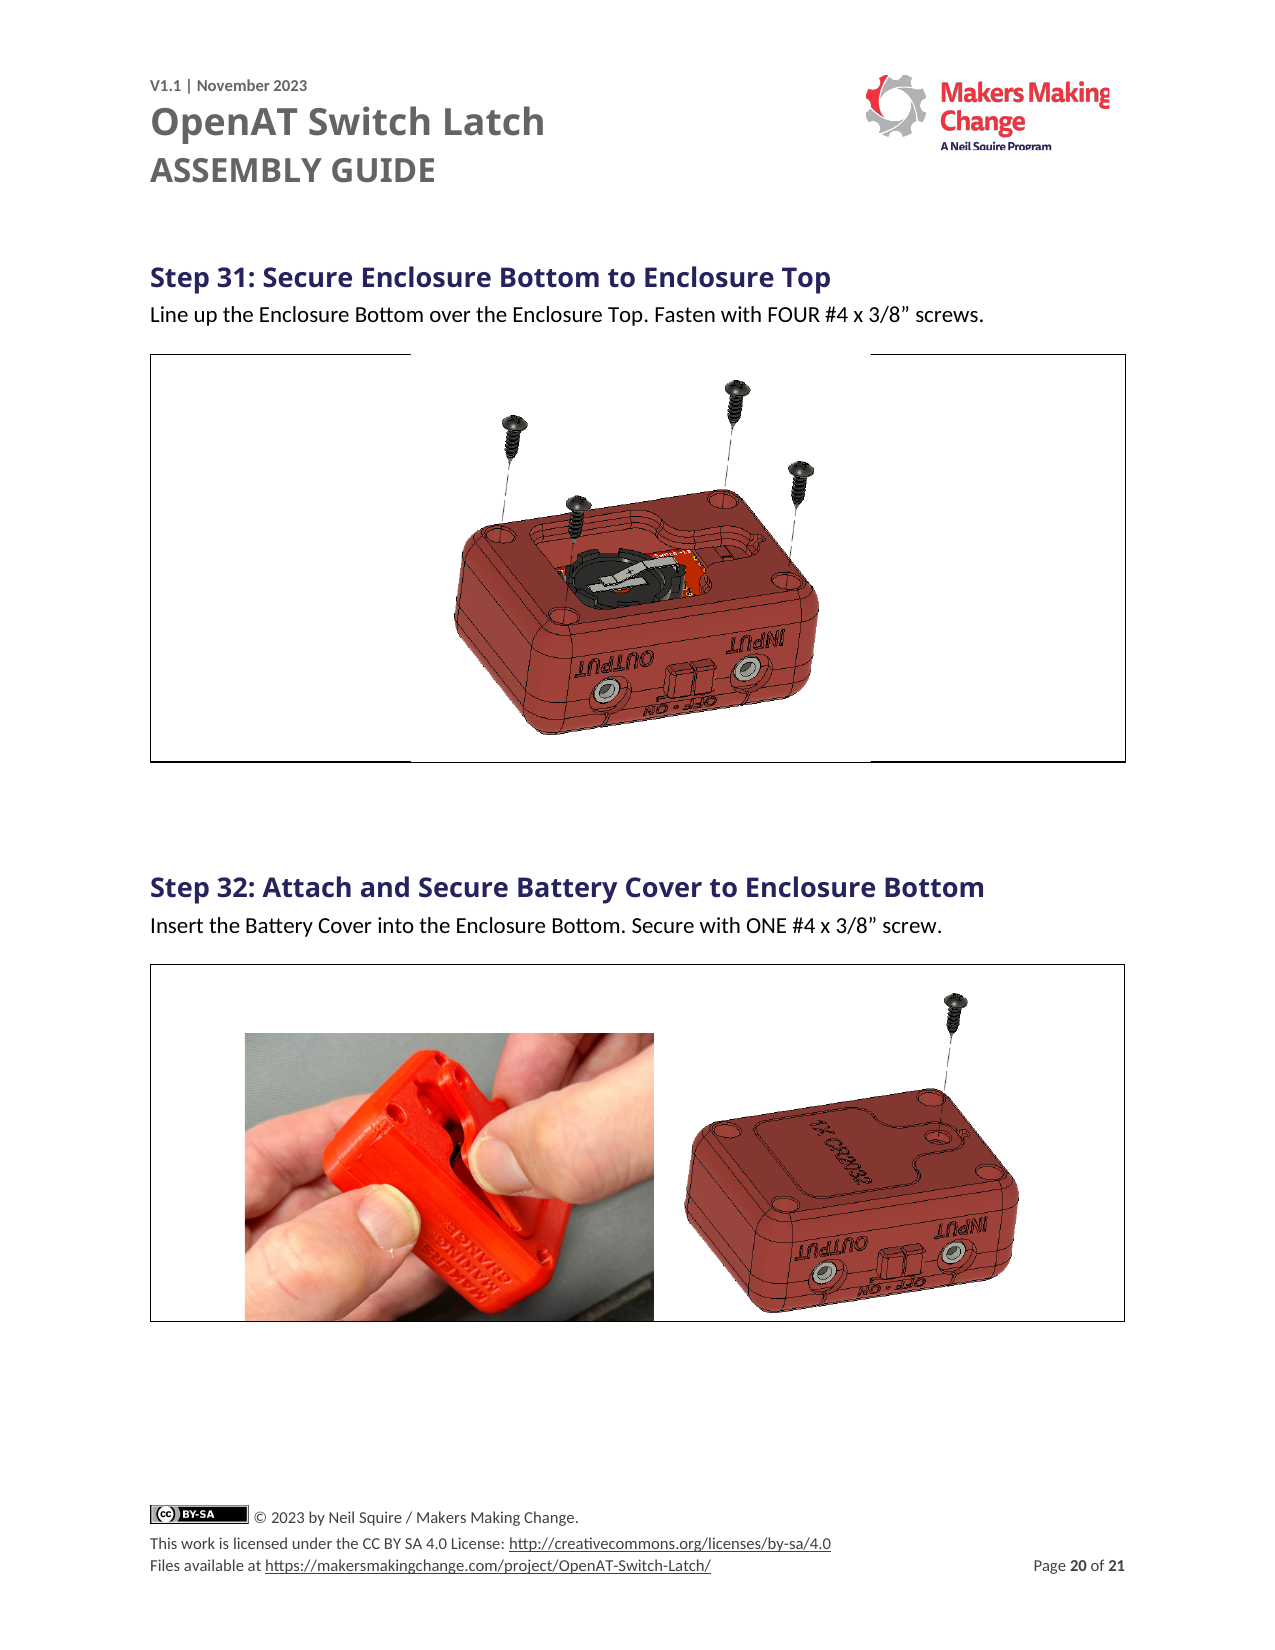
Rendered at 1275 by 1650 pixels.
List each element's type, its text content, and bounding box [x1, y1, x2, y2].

table_header [151, 965, 658, 1321]
picture [150, 1505, 249, 1524]
subtitle Step 31: Secure Enclosure Bottom to Enclosure Top [150, 258, 1125, 295]
table_header [871, 355, 1125, 761]
subtitle Step 32: Attach and Secure Battery Cover to Enclosure Bottom [150, 868, 1125, 905]
picture [244, 1033, 654, 1321]
text Line up the Enclosure Bottom over the Enclosure Top. Fasten with FOUR #4 x 3/8” screws. [150, 300, 1125, 328]
table_header [1036, 965, 1124, 1321]
table_header [151, 355, 410, 761]
picture [410, 354, 871, 762]
picture [658, 965, 1036, 1321]
picture [865, 75, 1110, 151]
text Insert the Battery Cover into the Enclosure Bottom. Secure with ONE #4 x 3/8” screw. [150, 911, 1125, 939]
